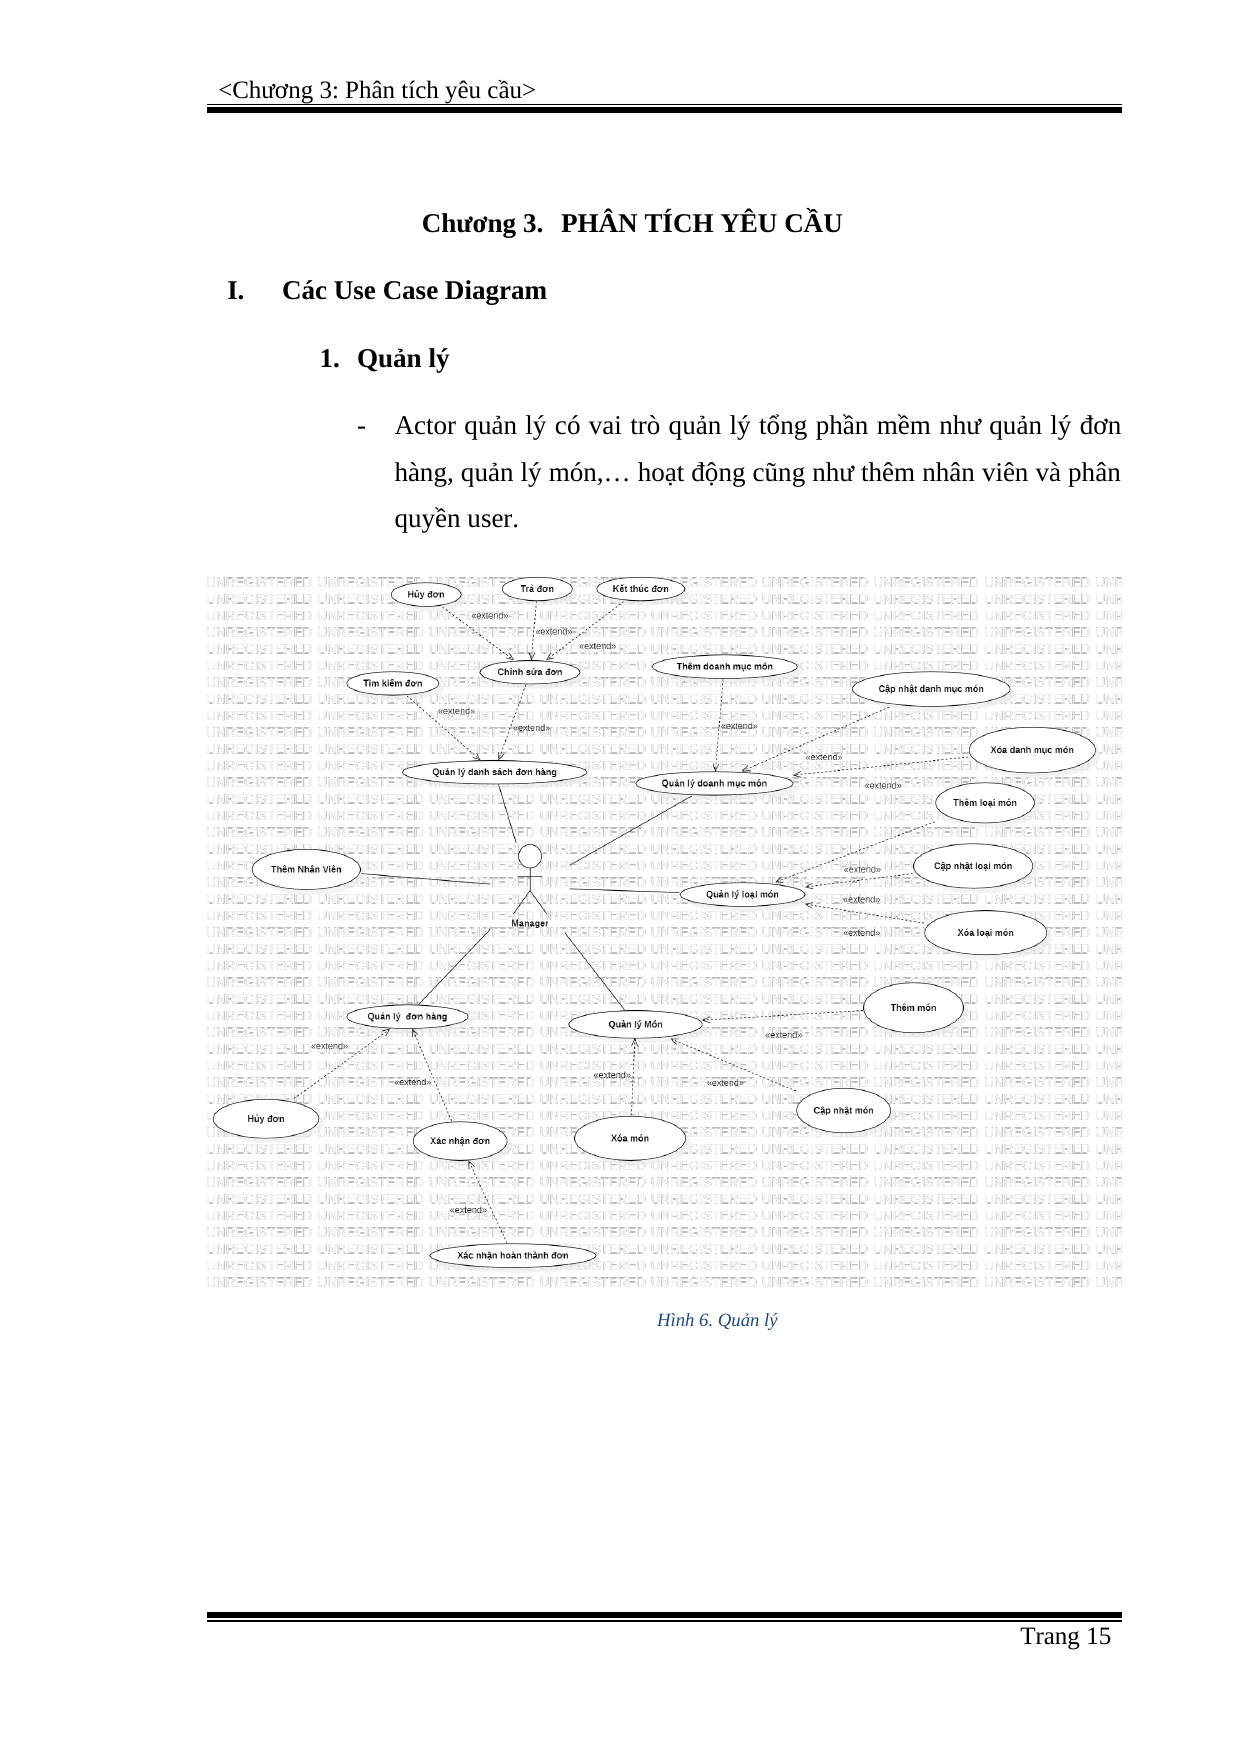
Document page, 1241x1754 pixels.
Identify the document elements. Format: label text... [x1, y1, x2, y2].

list Các Use Case Diagram [244, 274, 1122, 305]
list Actor quản lý có vai trò quản lý tổng phần mềm như quản lý đơn hàng, quản lý món,… hoạt động cũng như thêm nhân viên và phân quyền user. [357, 409, 1122, 534]
picture [206, 570, 1123, 1295]
list Quản lý [319, 342, 1122, 373]
text Hình 6. Quản lý [582, 1308, 1122, 1330]
subtitle PHÂN TÍCH YÊU CẦU [207, 207, 1122, 238]
